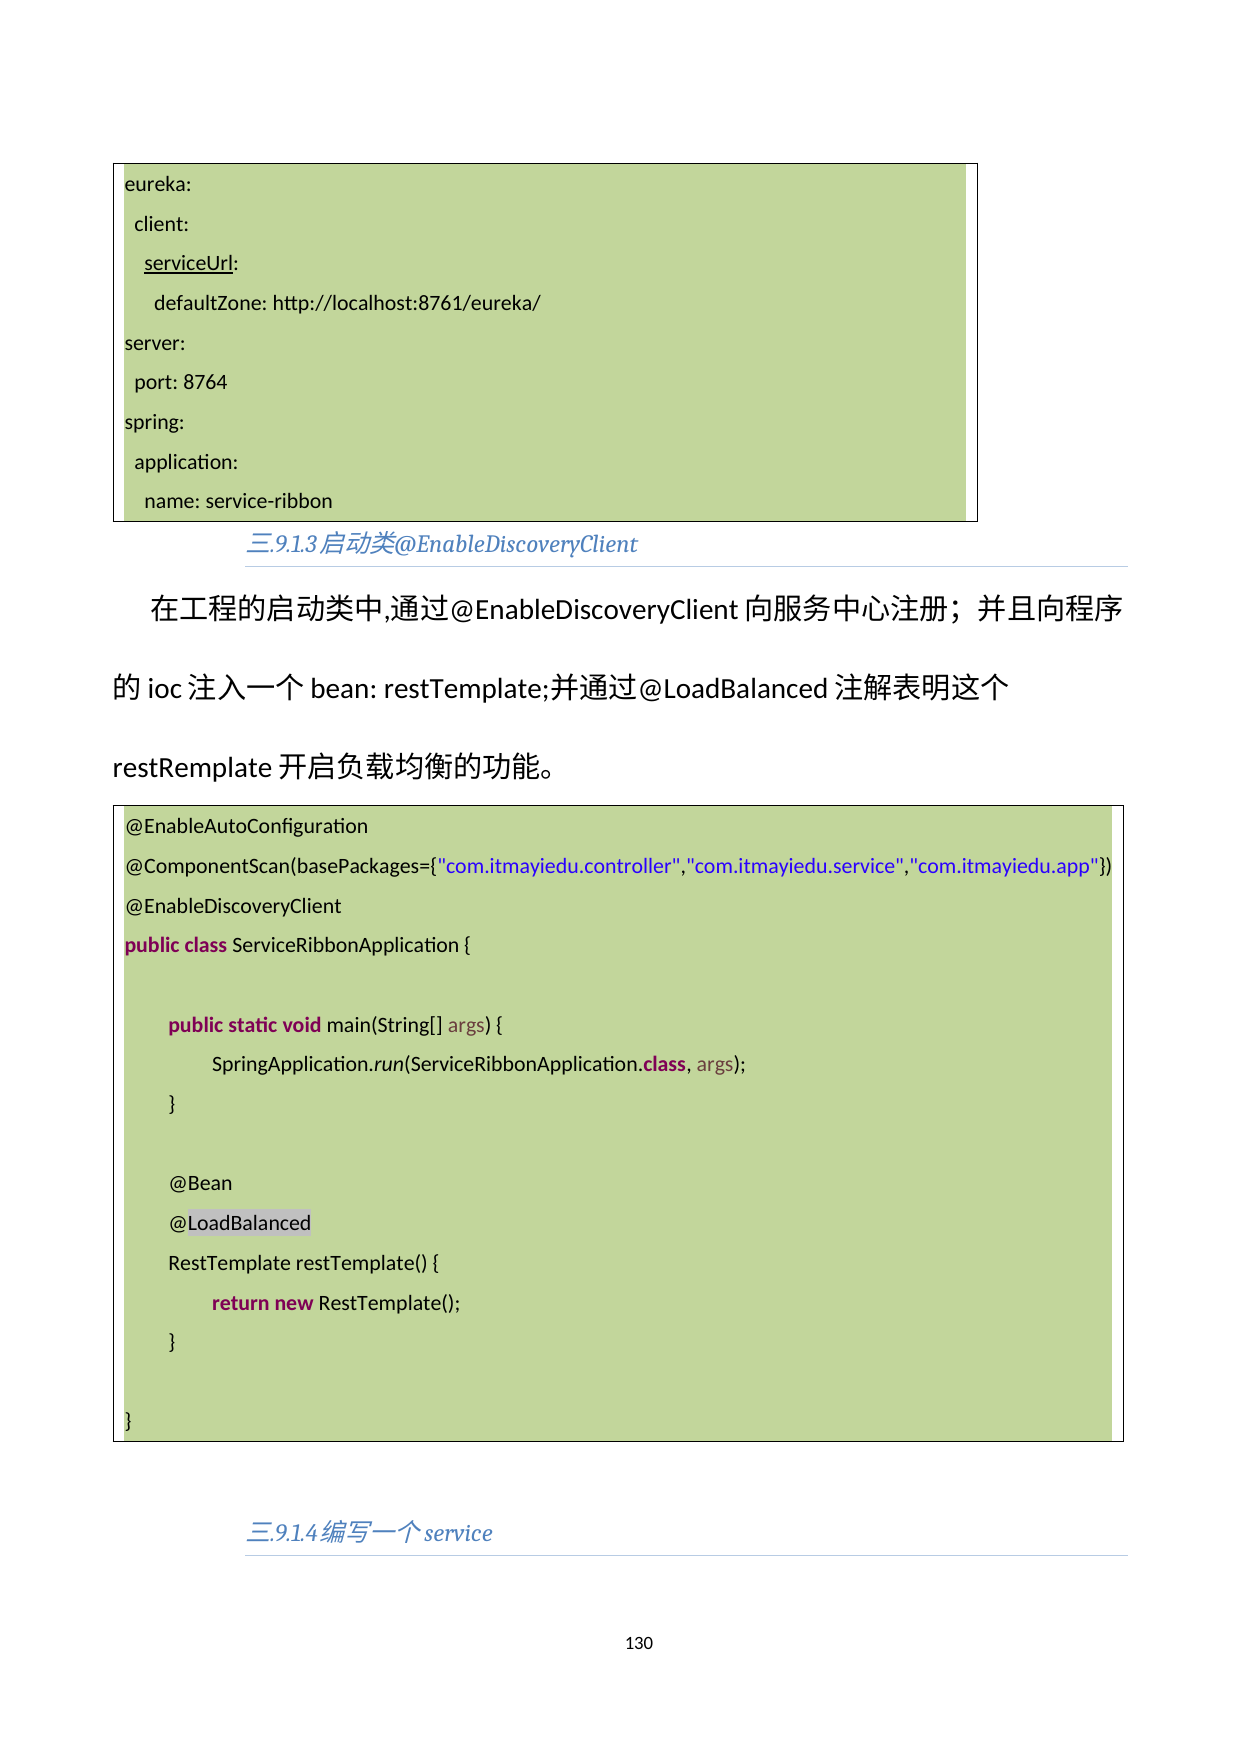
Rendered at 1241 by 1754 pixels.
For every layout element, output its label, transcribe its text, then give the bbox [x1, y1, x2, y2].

text 在工程的启动类中,通过@EnableDiscoveryClient向服务中心注册；并且向程序的ioc注入一个bean: restTemplate;并通过@LoadBalanced注解表明这个restRemplate开启负载均衡的功能。 [112, 567, 1128, 805]
subtitle 启动类@EnableDiscoveryClient [245, 522, 1128, 566]
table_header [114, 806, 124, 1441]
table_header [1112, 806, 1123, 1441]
subtitle 编写一个service [245, 1511, 1128, 1555]
